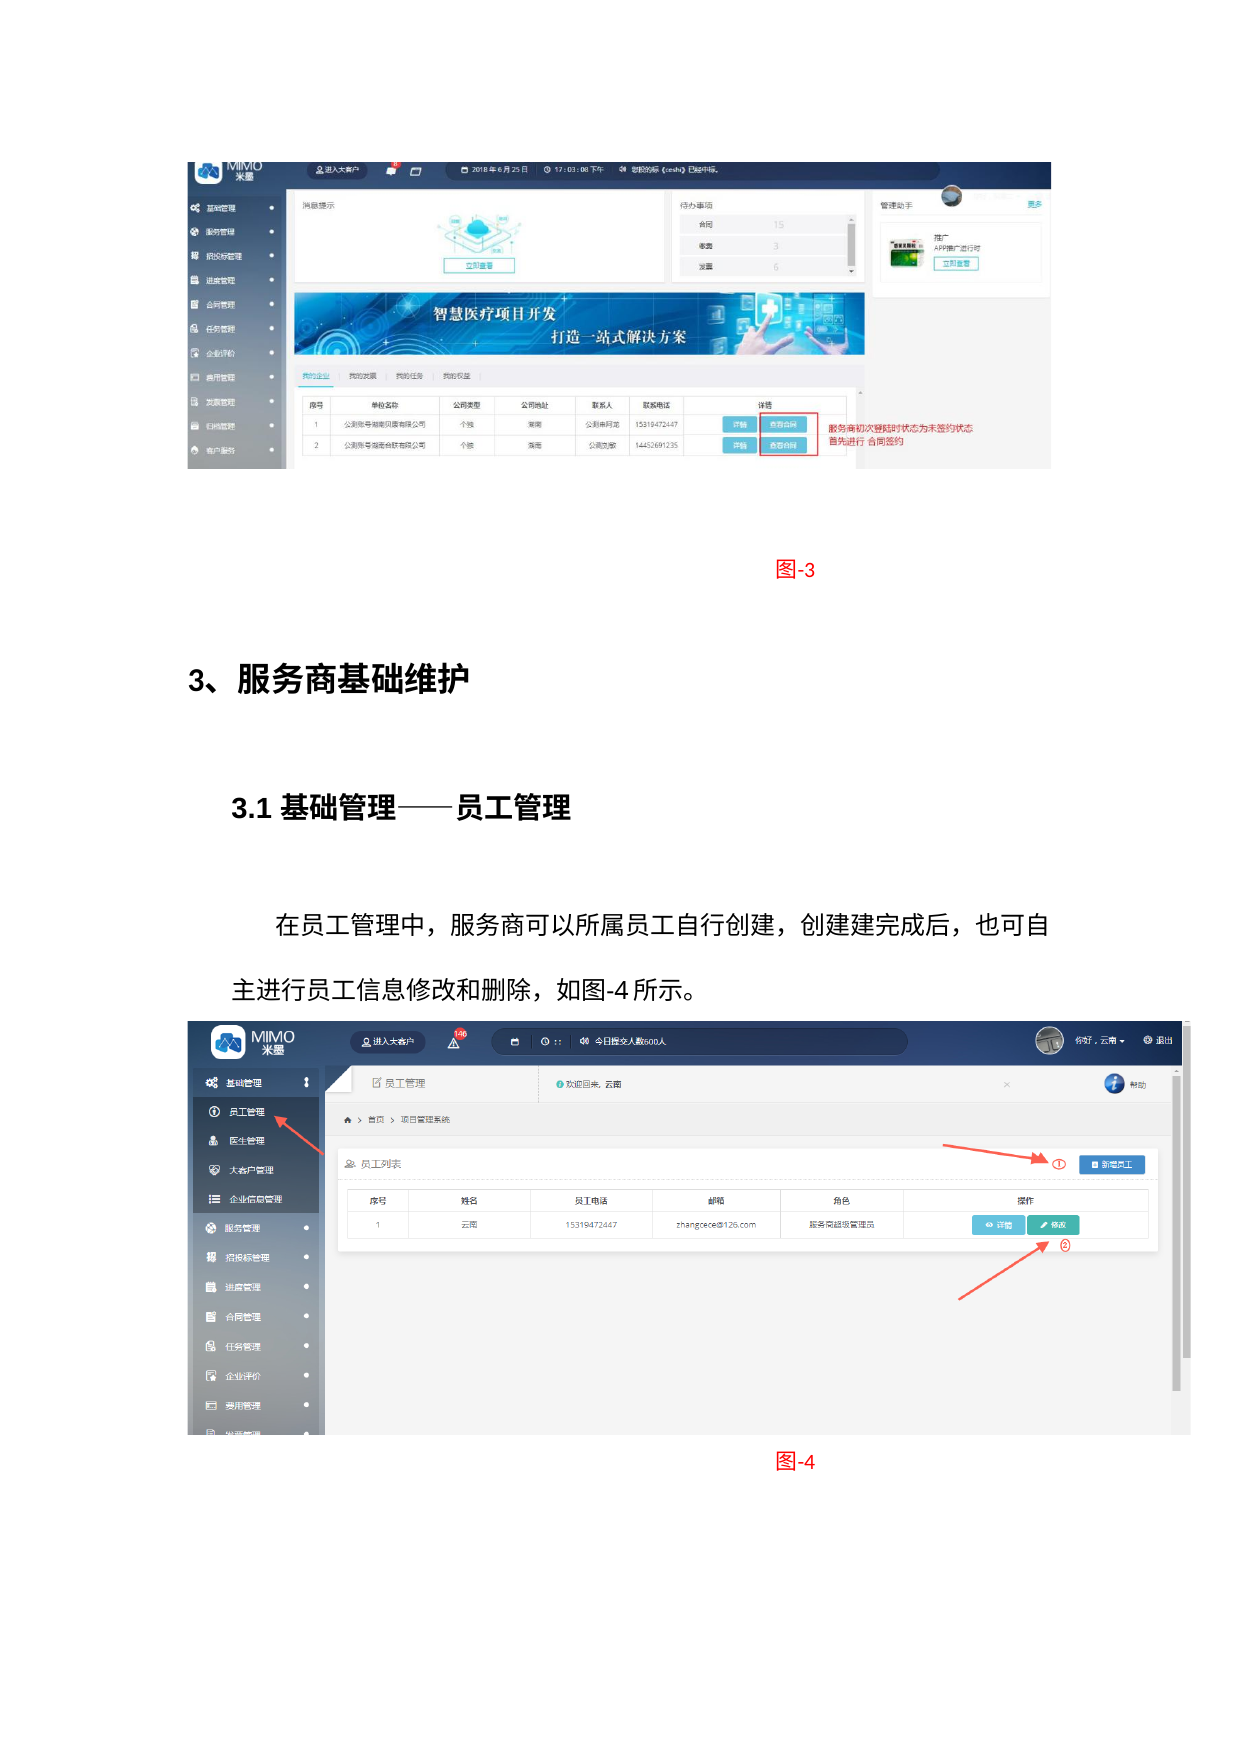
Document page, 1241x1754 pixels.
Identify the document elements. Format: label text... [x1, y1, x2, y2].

subtitle 3、服务商基础维护 [187, 644, 1053, 709]
subtitle 3.1 基础管理——员工管理 [187, 773, 1053, 838]
picture [187, 1021, 1191, 1435]
text 在员工管理中，服务商可以所属员工自行创建，创建建完成后，也可自主进行员工信息修改和删除，如图-4所示。 [231, 891, 1053, 1021]
picture [187, 162, 1052, 469]
list 图-3 [494, 552, 1053, 584]
list 图-4 [494, 1444, 1053, 1476]
